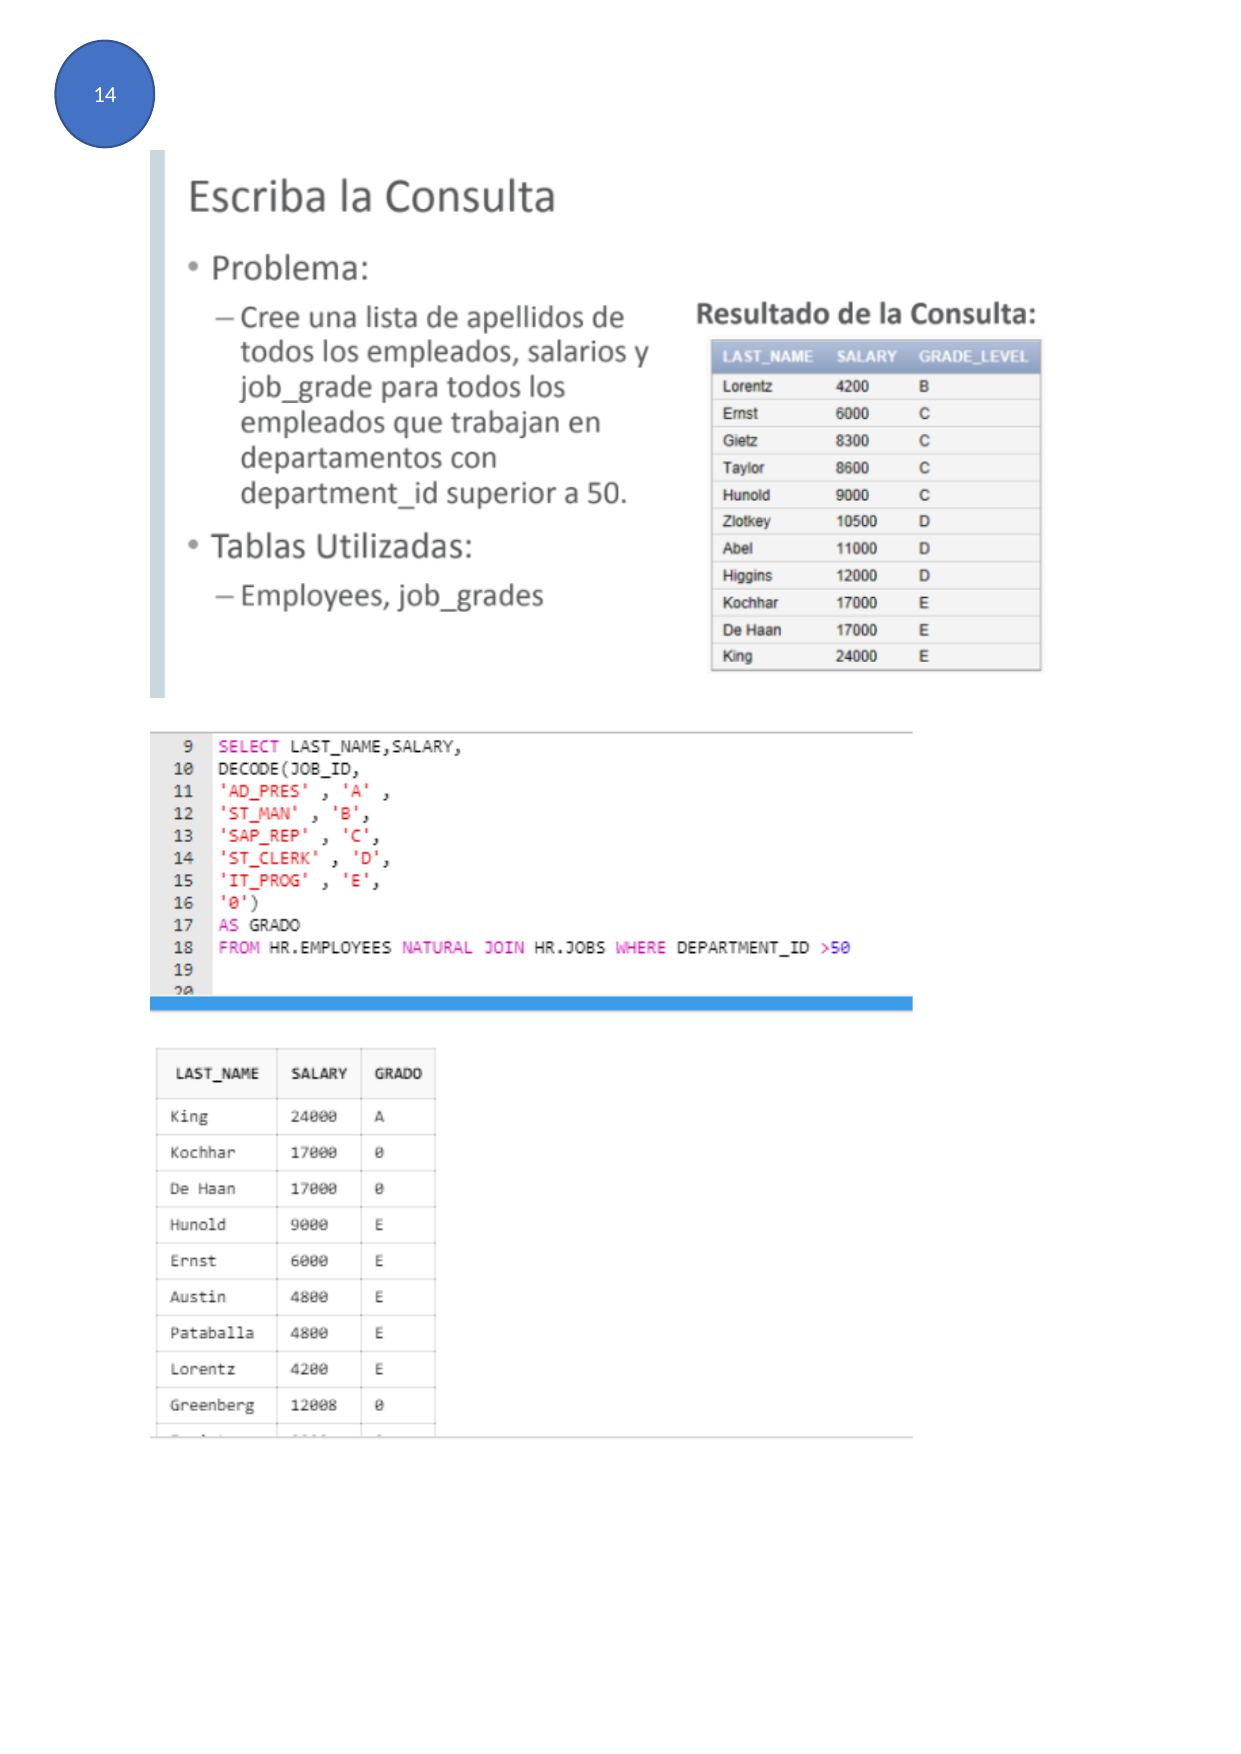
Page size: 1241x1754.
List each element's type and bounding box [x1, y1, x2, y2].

picture [150, 150, 1094, 698]
picture [150, 716, 913, 1440]
